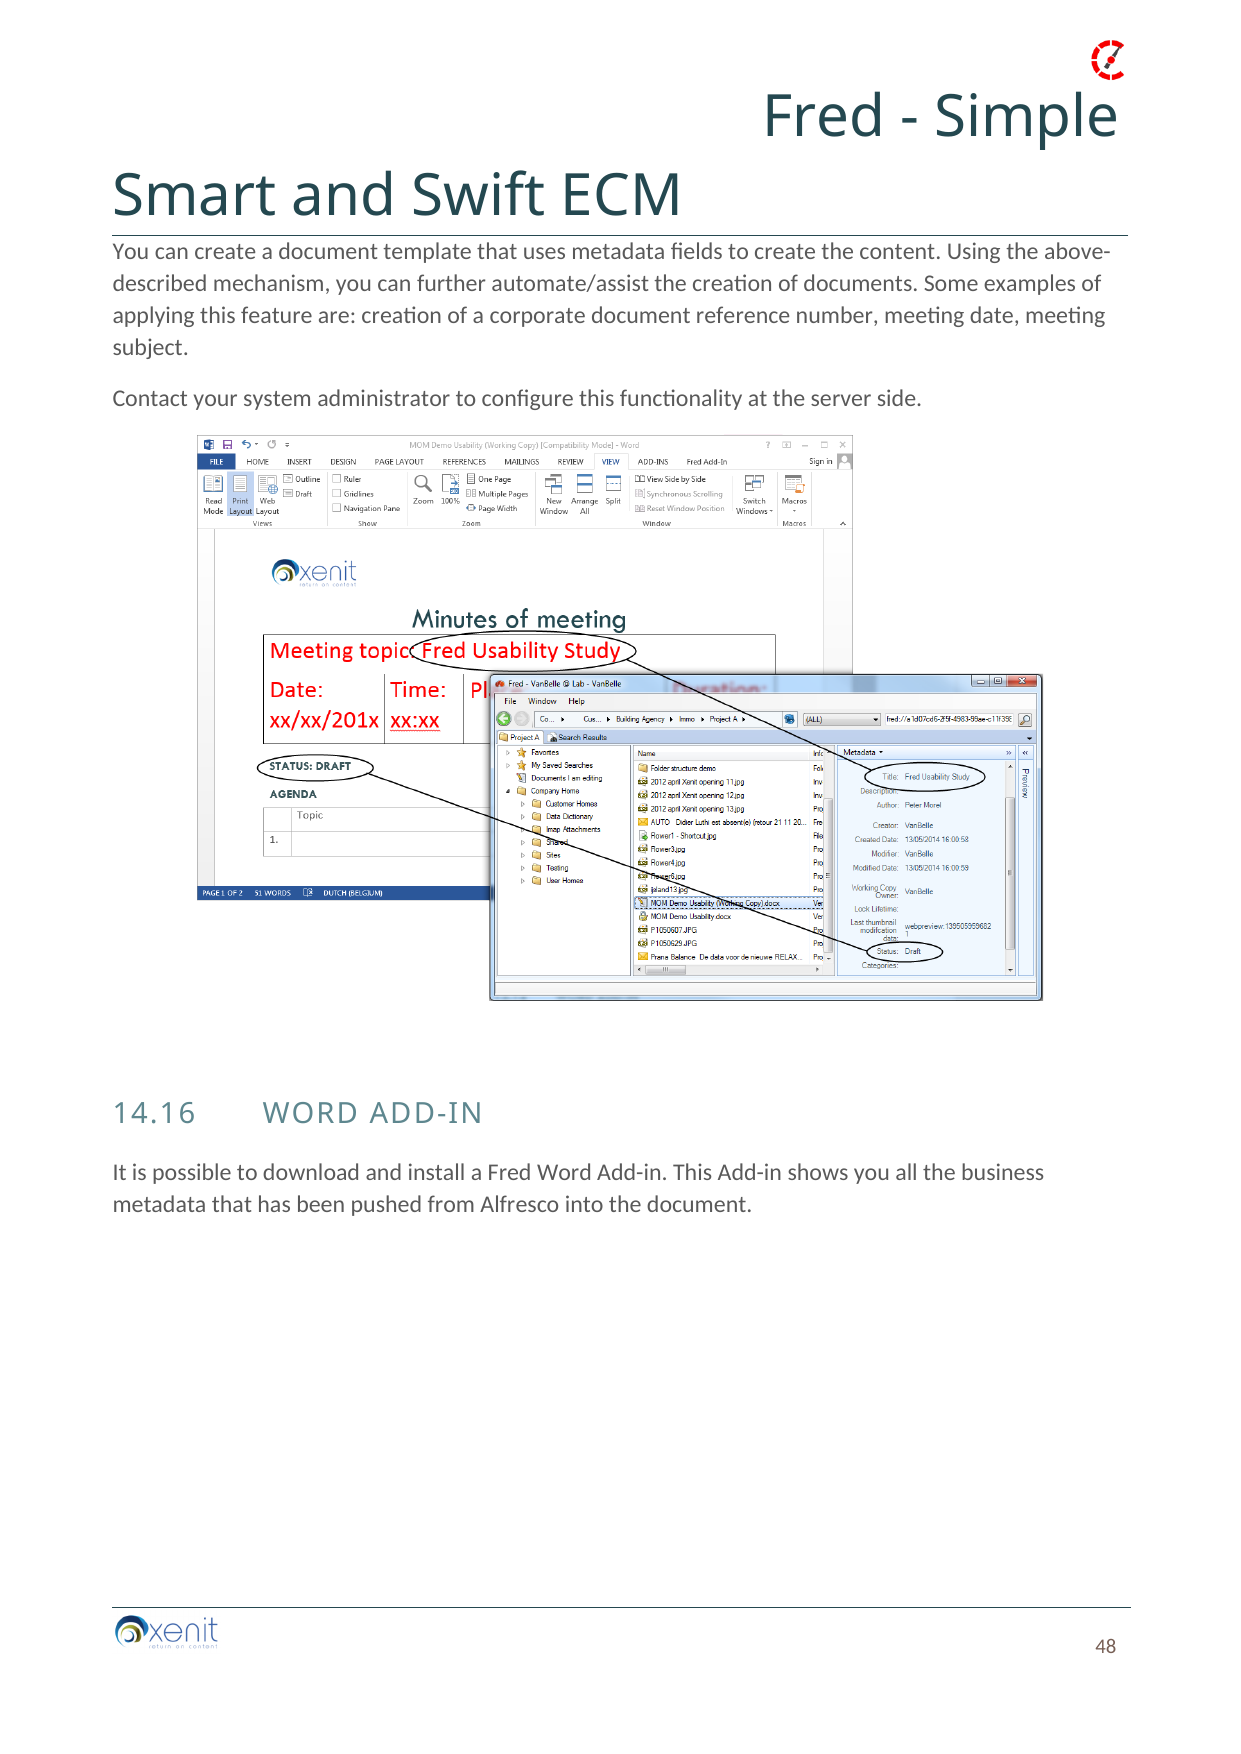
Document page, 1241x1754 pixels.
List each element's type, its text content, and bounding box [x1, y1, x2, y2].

picture [1087, 37, 1130, 83]
text You can create a document template that uses metadata fields to create the content. Using the above-described mechanism, you can further automate/assist the creation of documents. Some examples of applying this feature are: creation of a corporate document reference number, meeting date, meeting subject. [112, 236, 1128, 362]
picture [197, 434, 1044, 1001]
text It is possible to download and install a Fred Word Add-in. This Add-in shows you all the business metadata that has been pushed from Alfresco into the document. [112, 1157, 1128, 1218]
text Contact your system administrator to configure this functionality at the server side. [112, 383, 1128, 413]
subtitle Word Add-in [112, 1092, 1128, 1132]
picture [112, 1610, 222, 1654]
